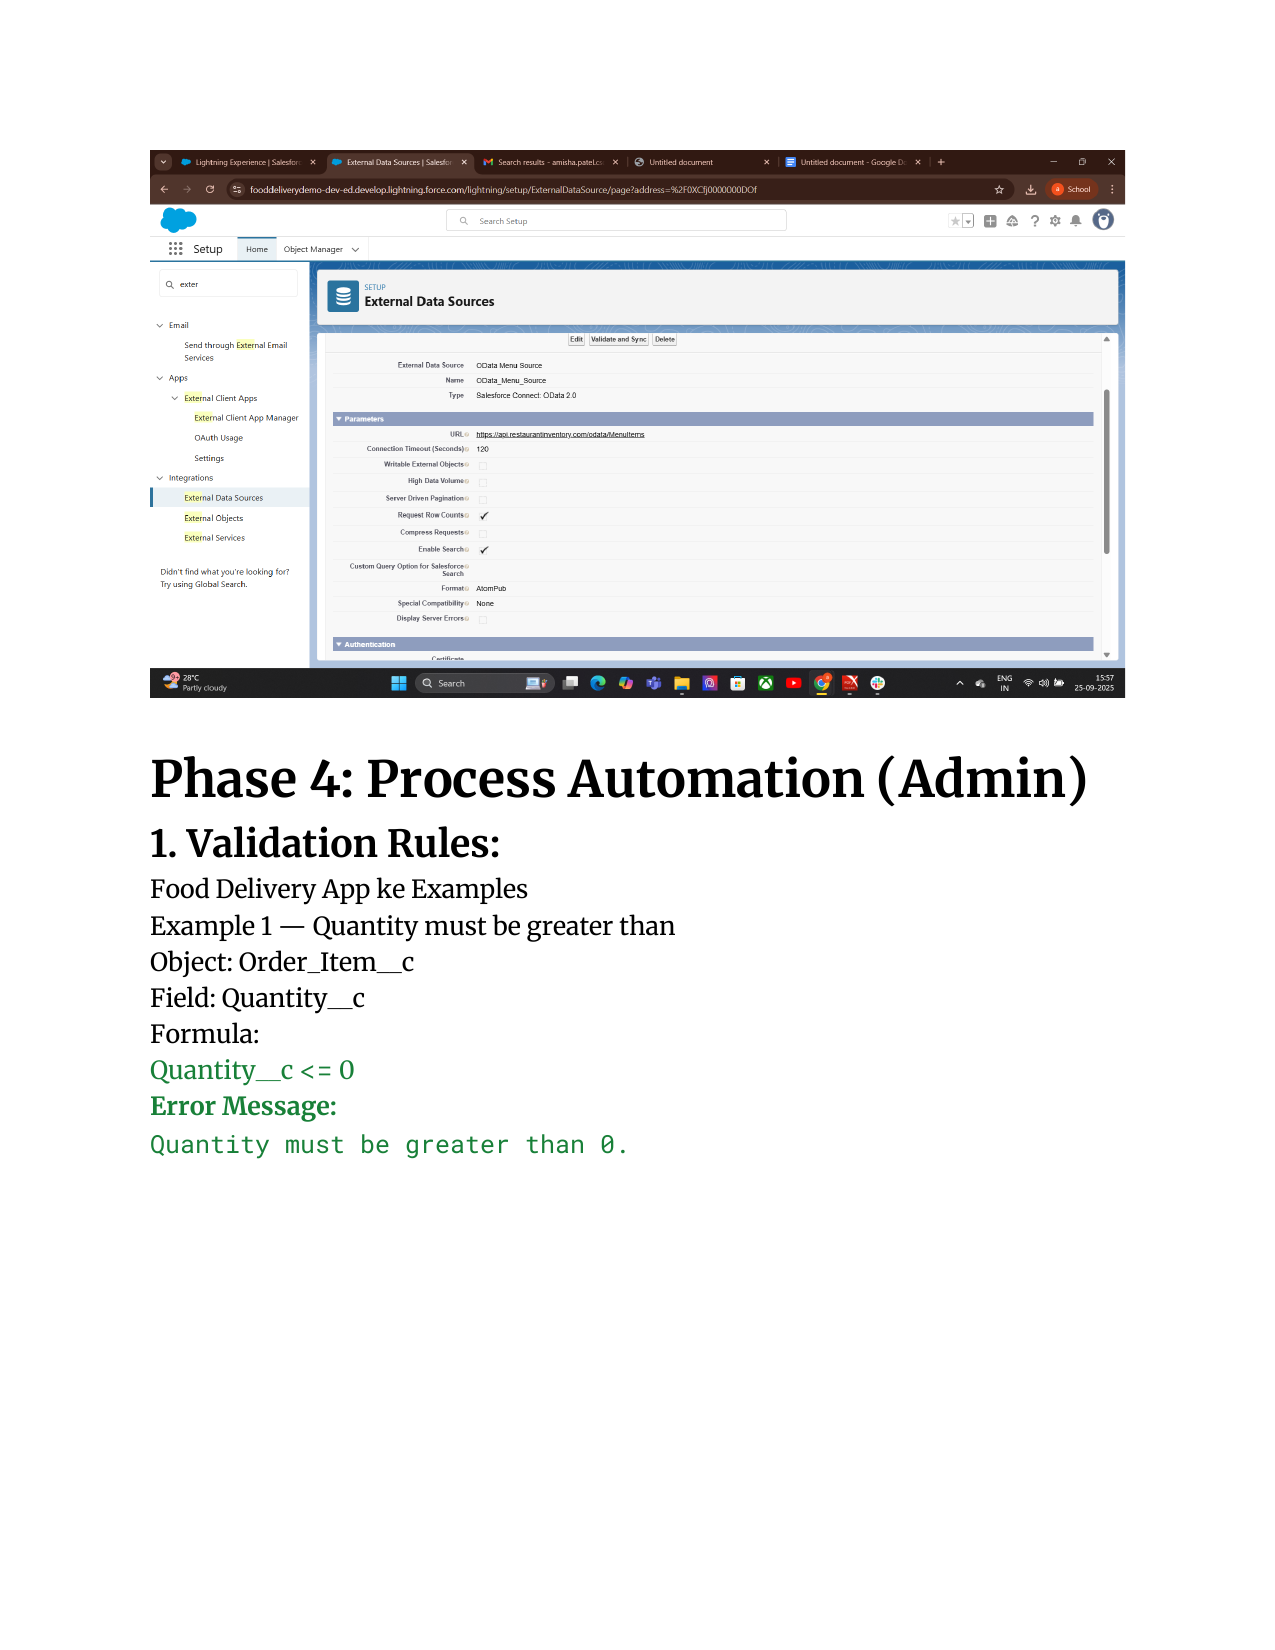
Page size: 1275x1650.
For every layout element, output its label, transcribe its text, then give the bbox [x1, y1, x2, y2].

text Object: Order_Item__c Field: Quantity__c [150, 947, 1125, 1014]
text Quantity must be greater than 0. [150, 1127, 1125, 1160]
text Quantity__c <= 0 [150, 1055, 1125, 1086]
text Formula: [150, 1019, 1125, 1050]
text Food Delivery App ke Examples [150, 874, 1125, 906]
text Error Message: [150, 1091, 1125, 1123]
text 1. Validation Rules: [150, 820, 1125, 867]
text Example 1 — Quantity must be greater than [150, 910, 1125, 942]
picture [150, 150, 1125, 698]
subtitle Phase 4: Process Automation (Admin) [150, 748, 1125, 811]
